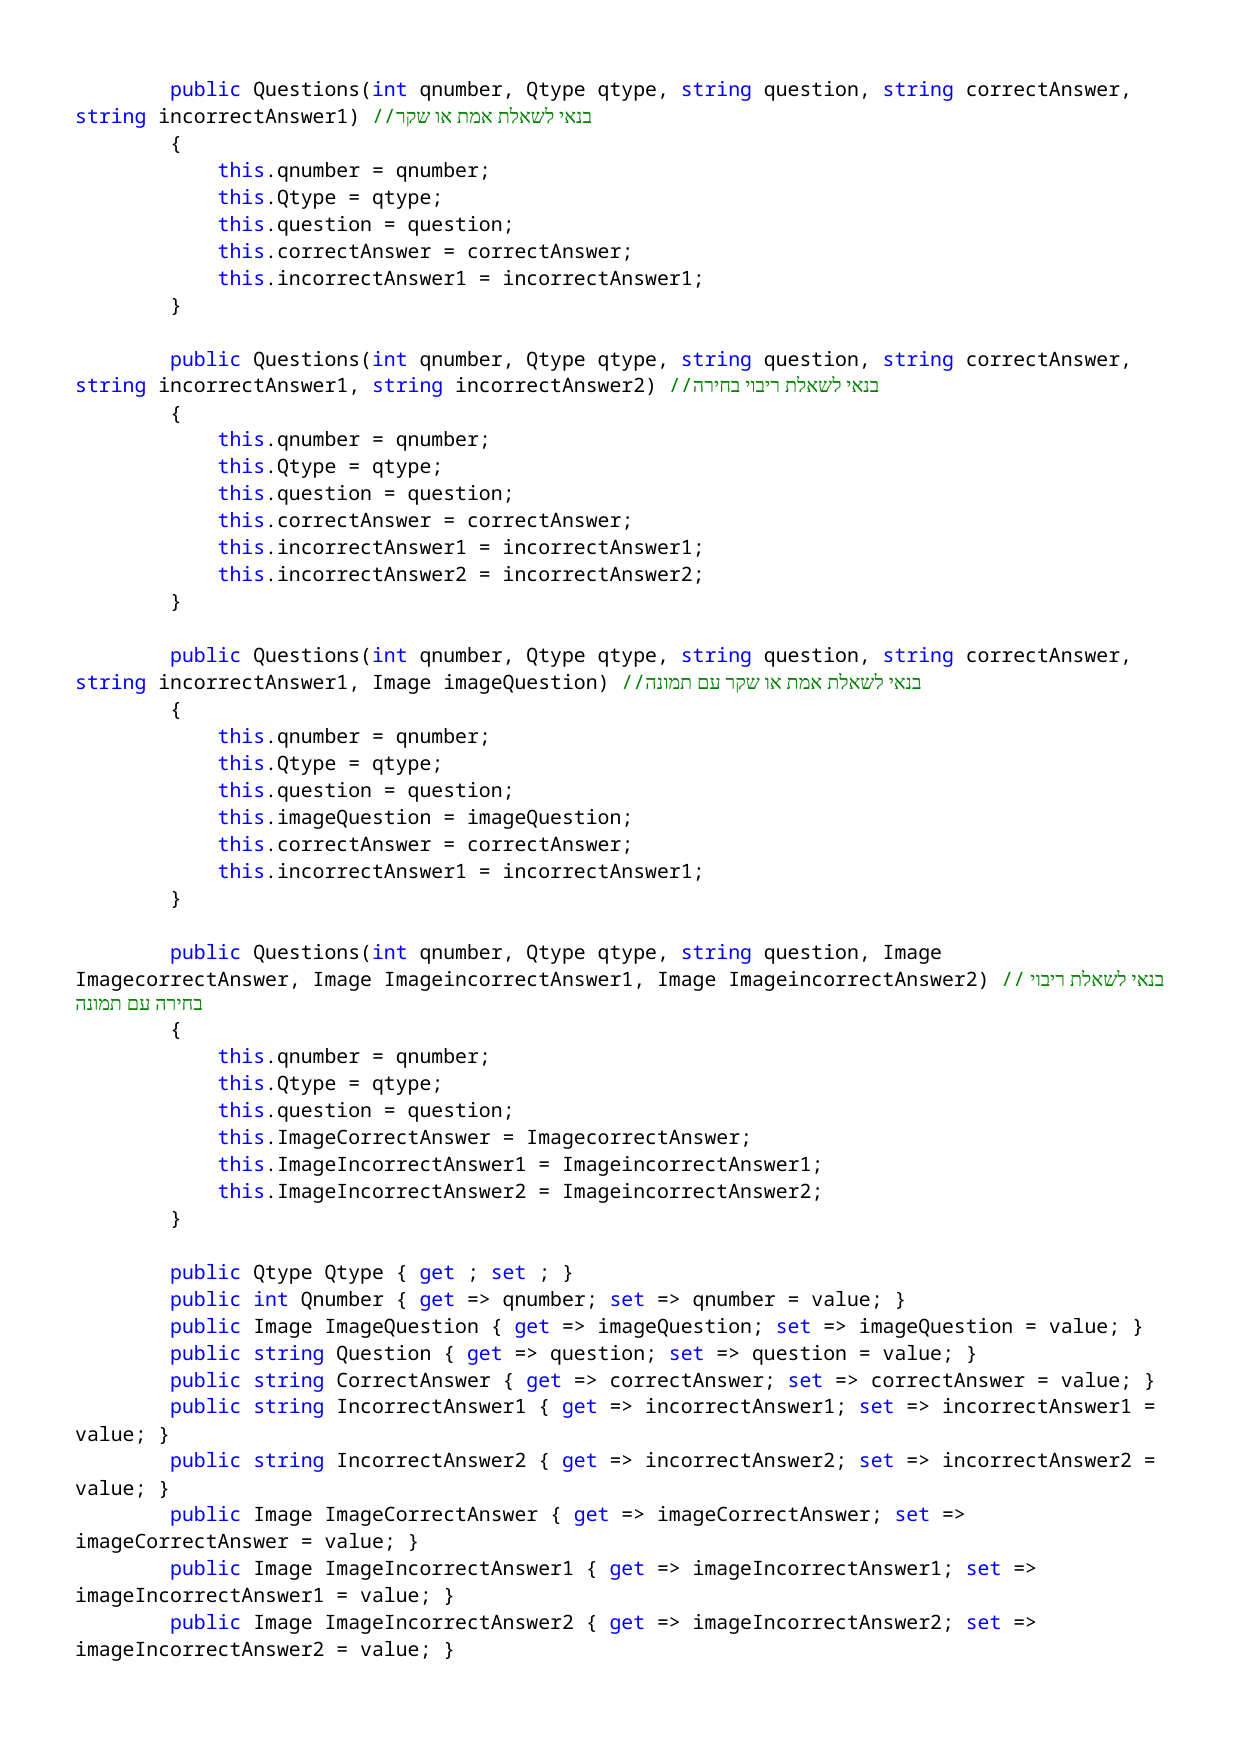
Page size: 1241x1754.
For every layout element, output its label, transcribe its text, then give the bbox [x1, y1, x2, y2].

text this.question = question; [75, 1096, 1165, 1123]
text public string CorrectAnswer { get => correctAnswer; set => correctAnswer = value; } [75, 1366, 1165, 1393]
text this.ImageIncorrectAnswer2 = ImageincorrectAnswer2; [75, 1177, 1165, 1204]
text public int Qnumber { get => qnumber; set => qnumber = value; } [75, 1285, 1165, 1312]
text this.question = question; [75, 210, 1165, 237]
text this.qnumber = qnumber; [75, 156, 1165, 183]
text this.correctAnswer = correctAnswer; [75, 237, 1165, 264]
text this.ImageCorrectAnswer = ImagecorrectAnswer; [75, 1123, 1165, 1150]
text public Image ImageQuestion { get => imageQuestion; set => imageQuestion = value; } [75, 1312, 1165, 1339]
text this.incorrectAnswer1 = incorrectAnswer1; [75, 857, 1165, 884]
text this.question = question; [75, 776, 1165, 803]
text this.Qtype = qtype; [75, 183, 1165, 210]
text this.qnumber = qnumber; [75, 1042, 1165, 1069]
text } [75, 588, 1165, 614]
text this.Qtype = qtype; [75, 1069, 1165, 1096]
text this.imageQuestion = imageQuestion; [75, 803, 1165, 830]
text { [75, 399, 1165, 426]
text public Questions(int qnumber, Qtype qtype, string question, string correctAnswer, string incorrectAnswer1, Image imageQuestion) //בנאי לשאלת אמת או שקר עם תמונה { [75, 642, 1165, 722]
text this.qnumber = qnumber; [75, 426, 1165, 453]
text this.Qtype = qtype; [75, 453, 1165, 480]
text this.correctAnswer = correctAnswer; [75, 830, 1165, 857]
text this.incorrectAnswer1 = incorrectAnswer1; [75, 264, 1165, 291]
text public Image ImageIncorrectAnswer2 { get => imageIncorrectAnswer2; set => imageIncorrectAnswer2 = value; } [75, 1609, 1165, 1663]
text this.question = question; [75, 480, 1165, 507]
text public Questions(int qnumber, Qtype qtype, string question, string correctAnswer, string incorrectAnswer1) //בנאי לשאלת אמת או שקר { [75, 75, 1165, 156]
text } [75, 1204, 1165, 1231]
text this.qnumber = qnumber; [75, 722, 1165, 749]
text this.ImageIncorrectAnswer1 = ImageincorrectAnswer1; [75, 1150, 1165, 1177]
text public string Question { get => question; set => question = value; } [75, 1339, 1165, 1366]
text public Image ImageIncorrectAnswer1 { get => imageIncorrectAnswer1; set => imageIncorrectAnswer1 = value; } [75, 1555, 1165, 1609]
text this.Qtype = qtype; [75, 749, 1165, 776]
text } [75, 884, 1165, 911]
text this.correctAnswer = correctAnswer; [75, 507, 1165, 534]
text public Questions(int qnumber, Qtype qtype, string question, Image ImagecorrectAnswer, Image ImageincorrectAnswer1, Image ImageincorrectAnswer2) //בנאי לשאלת ריבוי בחירה עם תמונה { [75, 938, 1165, 1042]
text public string IncorrectAnswer1 { get => incorrectAnswer1; set => incorrectAnswer1 = value; } [75, 1393, 1165, 1447]
text } [75, 291, 1165, 318]
text public Questions(int qnumber, Qtype qtype, string question, string correctAnswer, string incorrectAnswer1, string incorrectAnswer2) //בנאי לשאלת ריבוי בחירה [75, 345, 1165, 399]
text this.incorrectAnswer1 = incorrectAnswer1; [75, 534, 1165, 561]
text public Image ImageCorrectAnswer { get => imageCorrectAnswer; set => imageCorrectAnswer = value; } [75, 1501, 1165, 1555]
text public string IncorrectAnswer2 { get => incorrectAnswer2; set => incorrectAnswer2 = value; } [75, 1447, 1165, 1501]
text public Qtype Qtype { get ; set ; } [75, 1258, 1165, 1285]
text this.incorrectAnswer2 = incorrectAnswer2; [75, 561, 1165, 588]
